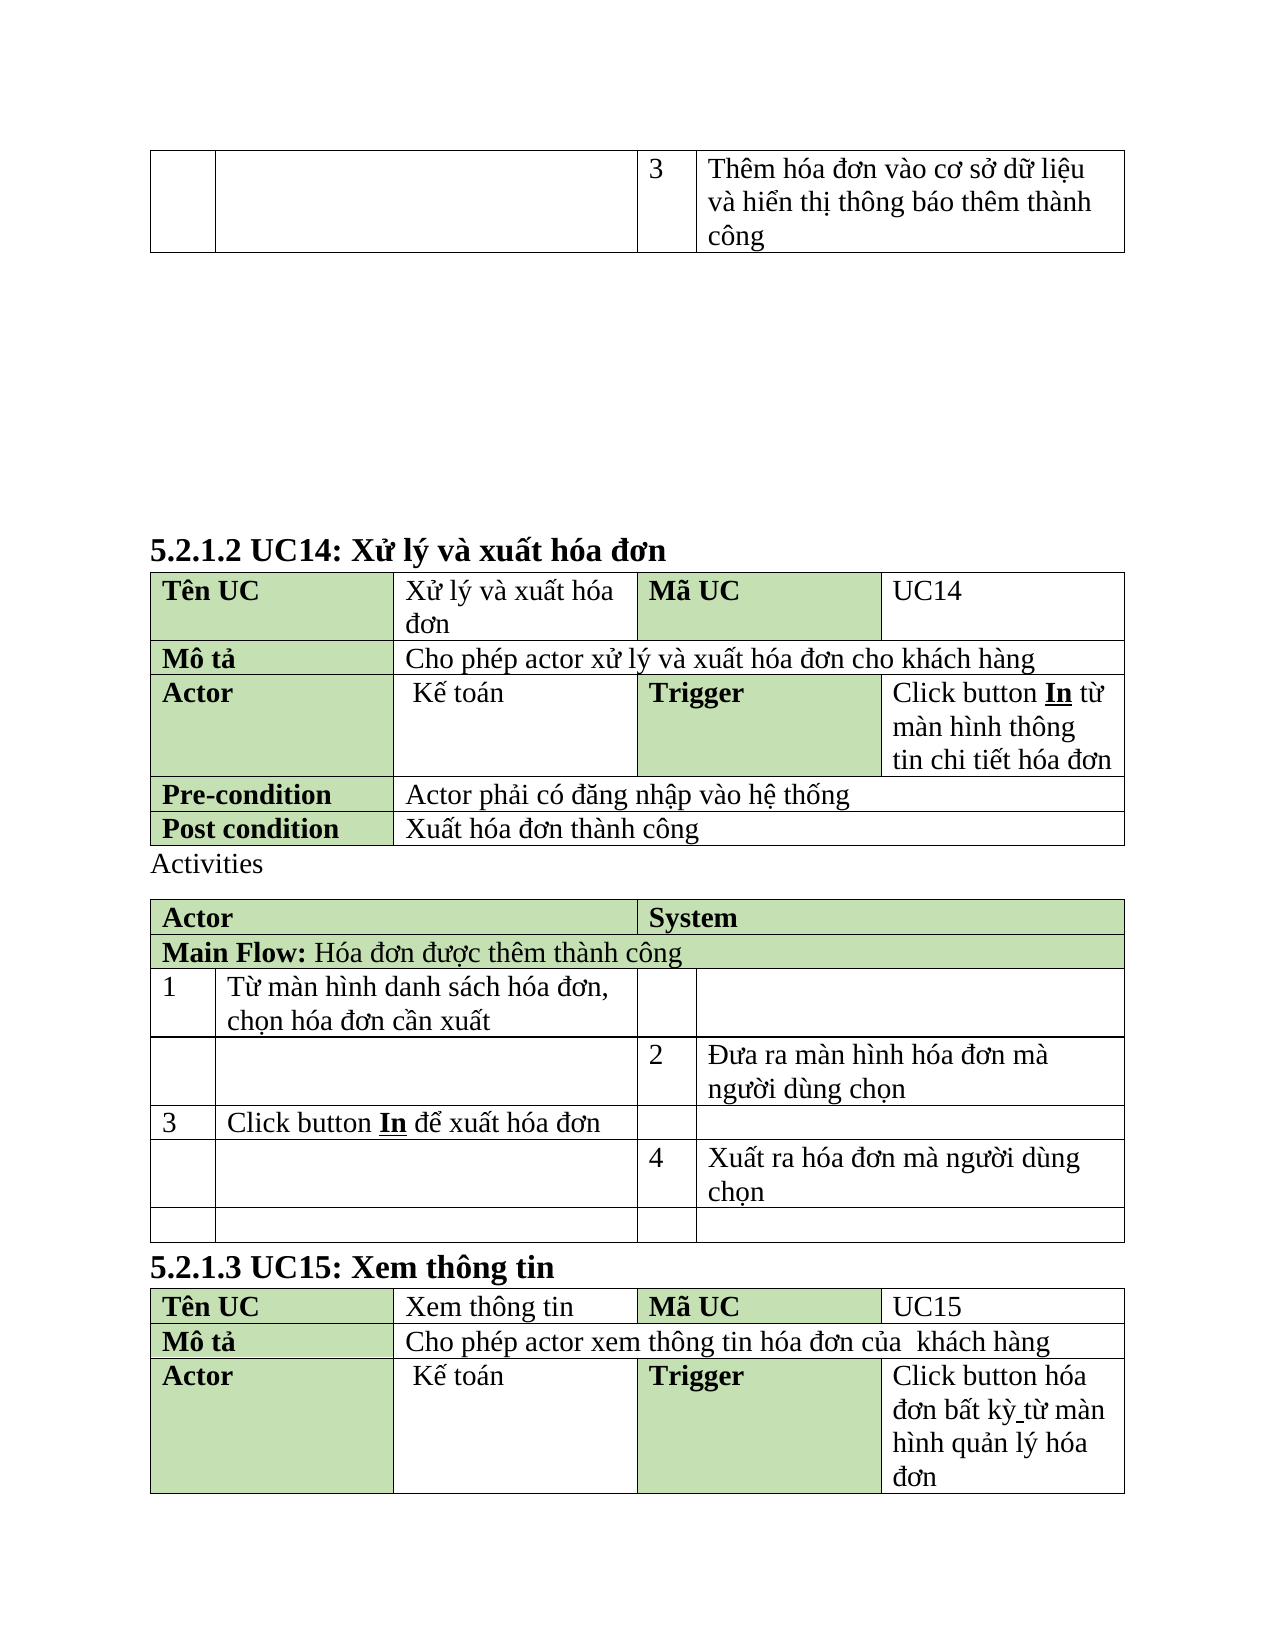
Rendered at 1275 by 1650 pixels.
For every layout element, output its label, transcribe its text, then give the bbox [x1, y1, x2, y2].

table_cell Cho phép actor xem thông tin hóa đơn của khách hàng [394, 1324, 1124, 1357]
table_header Mã UC [638, 573, 881, 640]
table_cell Từ màn hình danh sách hóa đơn, chọn hóa đơn cần xuất [216, 969, 637, 1036]
table_cell Click button In từ màn hình thông tin chi tiết hóa đơn [882, 675, 1124, 776]
table_cell Actor [151, 675, 393, 776]
table_cell [697, 1208, 1124, 1242]
table_cell [151, 1038, 215, 1104]
table_header Tên UC [151, 1289, 393, 1323]
table_header Tên UC [151, 573, 393, 640]
table_cell [638, 1208, 696, 1242]
table_cell [216, 1140, 637, 1207]
table_cell [151, 1140, 215, 1207]
subtitle 5.2.1.2 UC14: Xử lý và xuất hóa đơn [150, 530, 1125, 569]
table_cell Kế toán [394, 1359, 637, 1493]
table_cell Xuất hóa đơn thành công [394, 812, 1124, 845]
table_header UC14 [882, 573, 1124, 640]
table_cell 1 [151, 969, 215, 1036]
table_cell [216, 1208, 637, 1242]
table_header UC15 [882, 1289, 1124, 1323]
table_cell [638, 1106, 696, 1139]
table_cell Trigger [638, 675, 881, 776]
table_cell [697, 969, 1124, 1036]
table_header Mã UC [638, 1289, 881, 1323]
table_cell Trigger [638, 1359, 881, 1493]
subtitle 5.2.1.3 UC15: Xem thông tin [150, 1247, 1125, 1285]
table_cell Actor phải có đăng nhập vào hệ thống [394, 777, 1124, 811]
table_cell Xuất ra hóa đơn mà người dùng chọn [697, 1140, 1124, 1207]
table_cell Mô tả [151, 641, 393, 674]
table_cell Click button In để xuất hóa đơn [216, 1106, 637, 1139]
table_cell 3 [151, 1106, 215, 1139]
table_cell Thêm hóa đơn vào cơ sở dữ liệu và hiển thị thông báo thêm thành công [697, 151, 1124, 252]
table_cell 4 [638, 1140, 696, 1207]
table_header Actor [151, 900, 637, 934]
table_cell [638, 969, 696, 1036]
table_header System [638, 900, 1124, 934]
table_cell Main Flow: Hóa đơn được thêm thành công [151, 935, 1124, 968]
table_cell [697, 1106, 1124, 1139]
table_header Xử lý và xuất hóa đơn [394, 573, 637, 640]
table_cell Mô tả [151, 1324, 393, 1357]
table_cell 2 [638, 1038, 696, 1104]
text Activities [150, 846, 1125, 880]
table_cell [151, 151, 215, 252]
table_cell Actor [151, 1359, 393, 1493]
table_cell Pre-condition [151, 777, 393, 811]
table_cell Kế toán [394, 675, 637, 776]
table_cell Post condition [151, 812, 393, 845]
table_cell 3 [638, 151, 696, 252]
table_cell [216, 1038, 637, 1104]
table_cell [151, 1208, 215, 1242]
table_cell Click button hóa đơn bất kỳ từ màn hình quản lý hóa đơn [882, 1359, 1124, 1493]
table_cell Đưa ra màn hình hóa đơn mà người dùng chọn [697, 1038, 1124, 1104]
table_header Xem thông tin [394, 1289, 637, 1323]
table_cell [216, 151, 637, 252]
table_cell Cho phép actor xử lý và xuất hóa đơn cho khách hàng [394, 641, 1124, 674]
